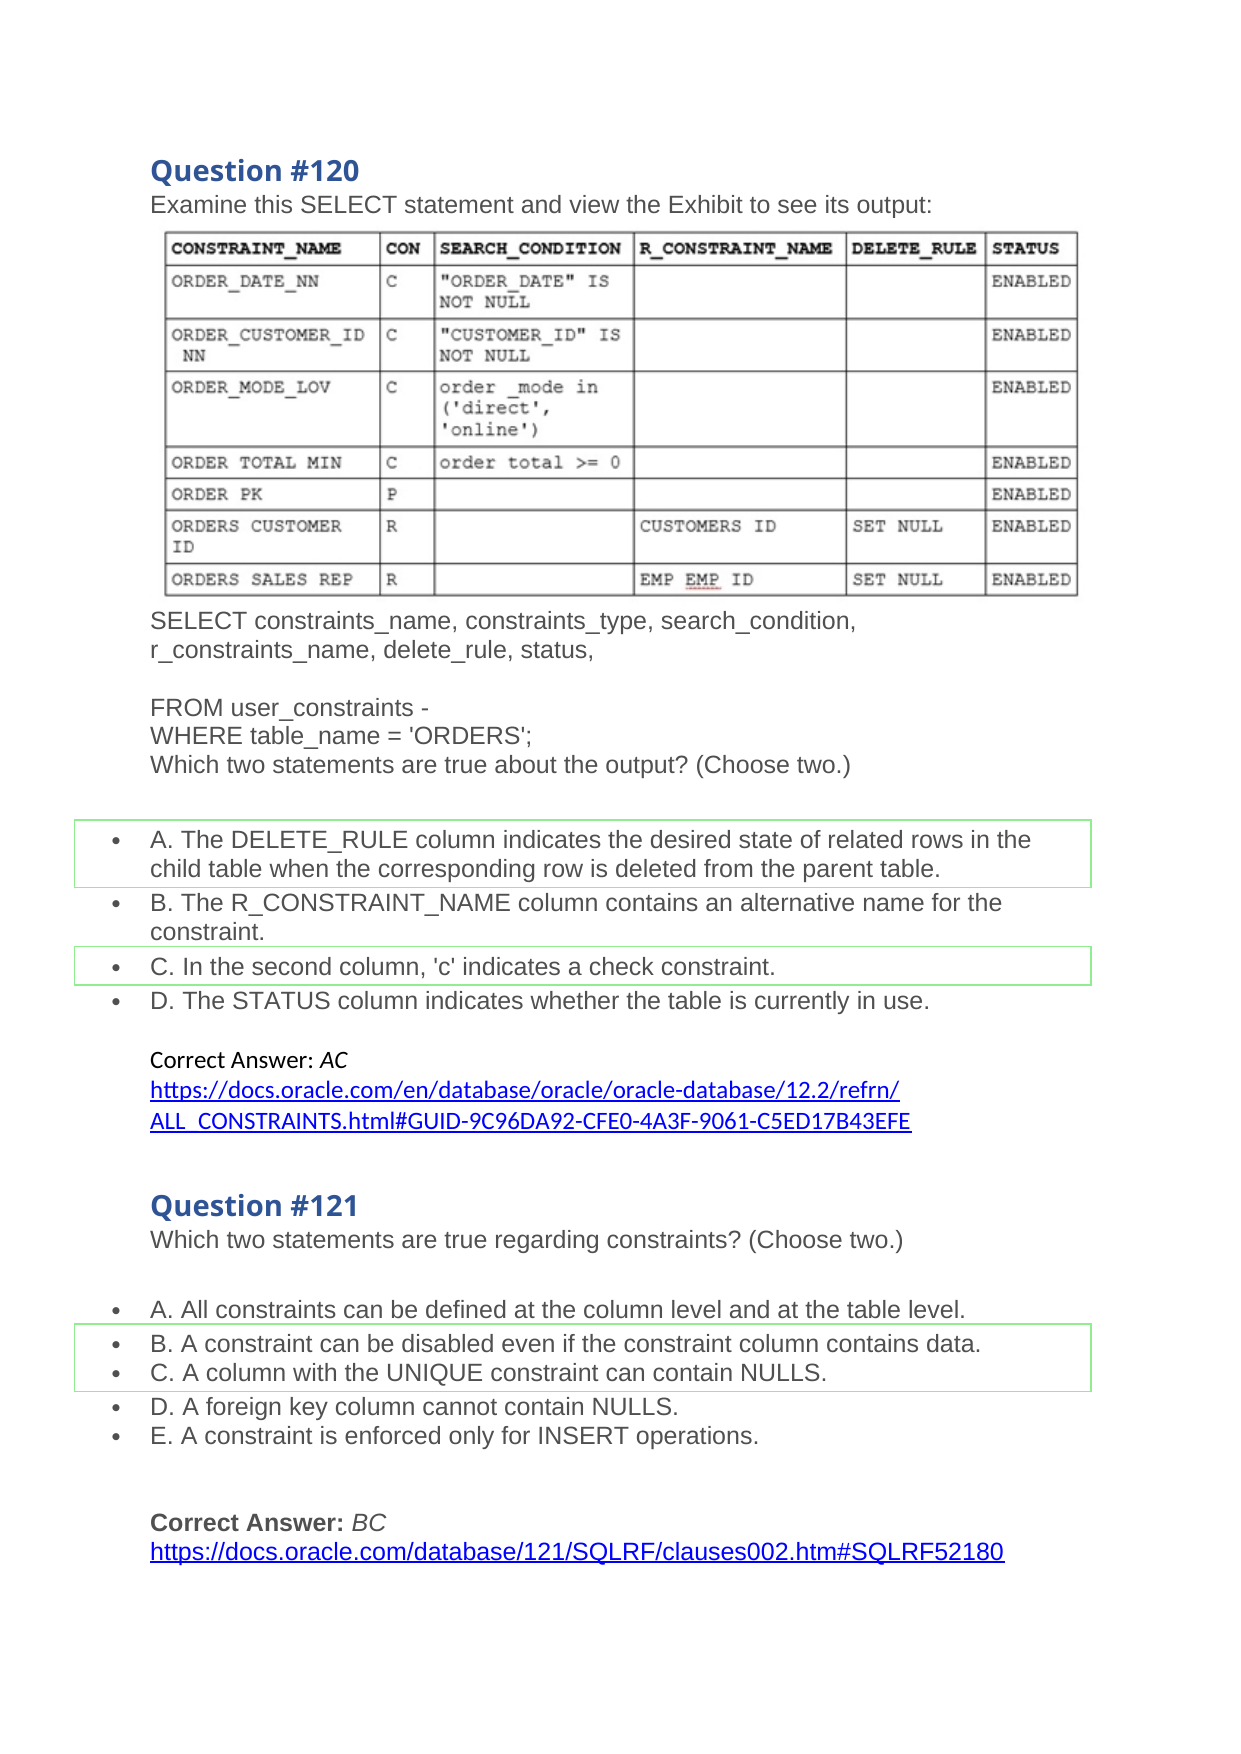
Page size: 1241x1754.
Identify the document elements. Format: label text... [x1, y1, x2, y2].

subtitle Question #121 [150, 1186, 1090, 1225]
list C. In the second column, 'c' indicates a check constraint. [75, 947, 1090, 984]
text Examine this SELECT statement and view the Exhibit to see its output: SELECT constraints_name, constraints_type, search_condition, r_constraints_name, delete_rule, status, FROM user_constraints - WHERE table_name = 'ORDERS'; Which two statements are true about the output? (Choose two.) [150, 607, 1090, 779]
text Correct Answer: BC https://docs.oracle.com/database/121/SQLRF/clauses002.htm#SQLRF52180 [150, 1508, 1090, 1565]
text Examine this SELECT statement and view the Exhibit to see its output: SELECT constraints_name, constraints_type, search_condition, r_constraints_name, delete_rule, status, FROM user_constraints - WHERE table_name = 'ORDERS'; Which two statements are true about the output? (Choose two.) [150, 190, 1090, 218]
list D. The STATUS column indicates whether the table is currently in use. [112, 986, 1090, 1015]
list D. A foreign key column cannot contain NULLS. [112, 1392, 1090, 1421]
list E. A constraint is enforced only for INSERT operations. [112, 1421, 1090, 1450]
list A. The DELETE_RULE column indicates the desired state of related rows in the child table when the corresponding row is deleted from the parent table. [75, 821, 1090, 887]
list C. A column with the UNIQUE constraint can contain NULLS. [75, 1352, 1090, 1391]
list B. The R_CONSTRAINT_NAME column contains an alternative name for the constraint. [112, 888, 1090, 946]
text https://docs.oracle.com/en/database/oracle/oracle-database/12.2/refrn/ALL_CONSTRAINTS.html#GUID-9C96DA92-CFE0-4A3F-9061-C5ED17B43EFE [150, 1074, 1090, 1136]
list B. A constraint can be disabled even if the constraint column contains data. [75, 1325, 1090, 1352]
text Which two statements are true regarding constraints? (Choose two.) [150, 1225, 1090, 1254]
subtitle Question #120 [150, 150, 1090, 190]
text Correct Answer: AC [150, 1044, 1090, 1074]
picture [150, 218, 1090, 607]
list A. All constraints can be defined at the column level and at the table level. [112, 1294, 1090, 1323]
